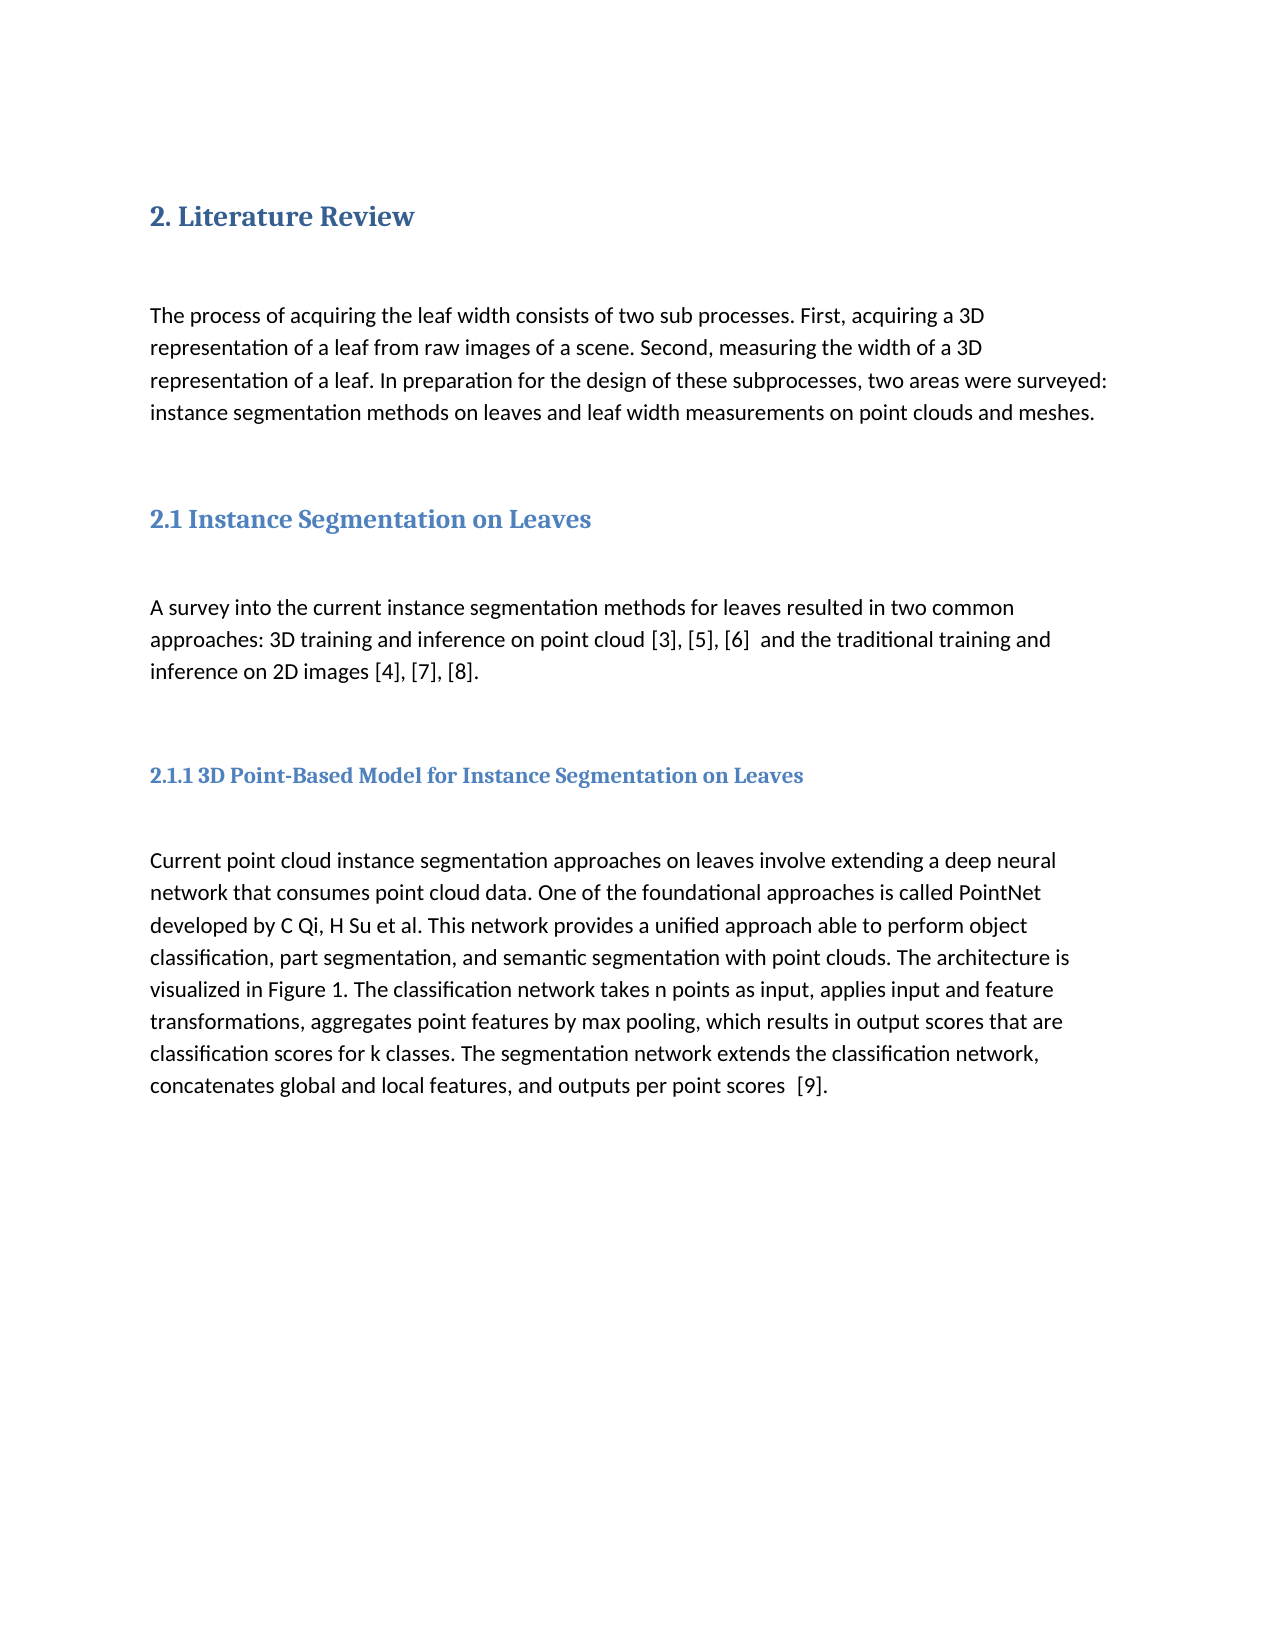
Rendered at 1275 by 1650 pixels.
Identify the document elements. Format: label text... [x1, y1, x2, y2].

subtitle 2. Literature Review [150, 200, 1125, 233]
subtitle 2.1.1 3D Point-Based Model for Instance Segmentation on Leaves [150, 763, 1125, 789]
text The process of acquiring the leaf width consists of two sub processes. First, acquiring a 3D representation of a leaf from raw images of a scene. Second, measuring the width of a 3D representation of a leaf. In preparation for the design of these subprocesses, two areas were surveyed: instance segmentation methods on leaves and leaf width measurements on point clouds and meshes. [150, 301, 1125, 426]
text Current point cloud instance segmentation approaches on leaves involve extending a deep neural network that consumes point cloud data. One of the foundational approaches is called PointNet developed by C Qi, H Su et al. This network provides a unified approach able to perform object classification, part segmentation, and semantic segmentation with point clouds. The architecture is visualized in Figure 1. The classification network takes n points as input, applies input and feature transformations, aggregates point features by max pooling, which results in output scores that are classification scores for k classes. The segmentation network extends the classification network, concatenates global and local features, and outputs per point scores [9]. [150, 846, 1125, 1100]
subtitle 2.1 Instance Segmentation on Leaves [150, 504, 1125, 535]
text A survey into the current instance segmentation methods for leaves resulted in two common approaches: 3D training and inference on point cloud [3], [5], [6] and the traditional training and inference on 2D images [4], [7], [8]. [150, 593, 1125, 685]
